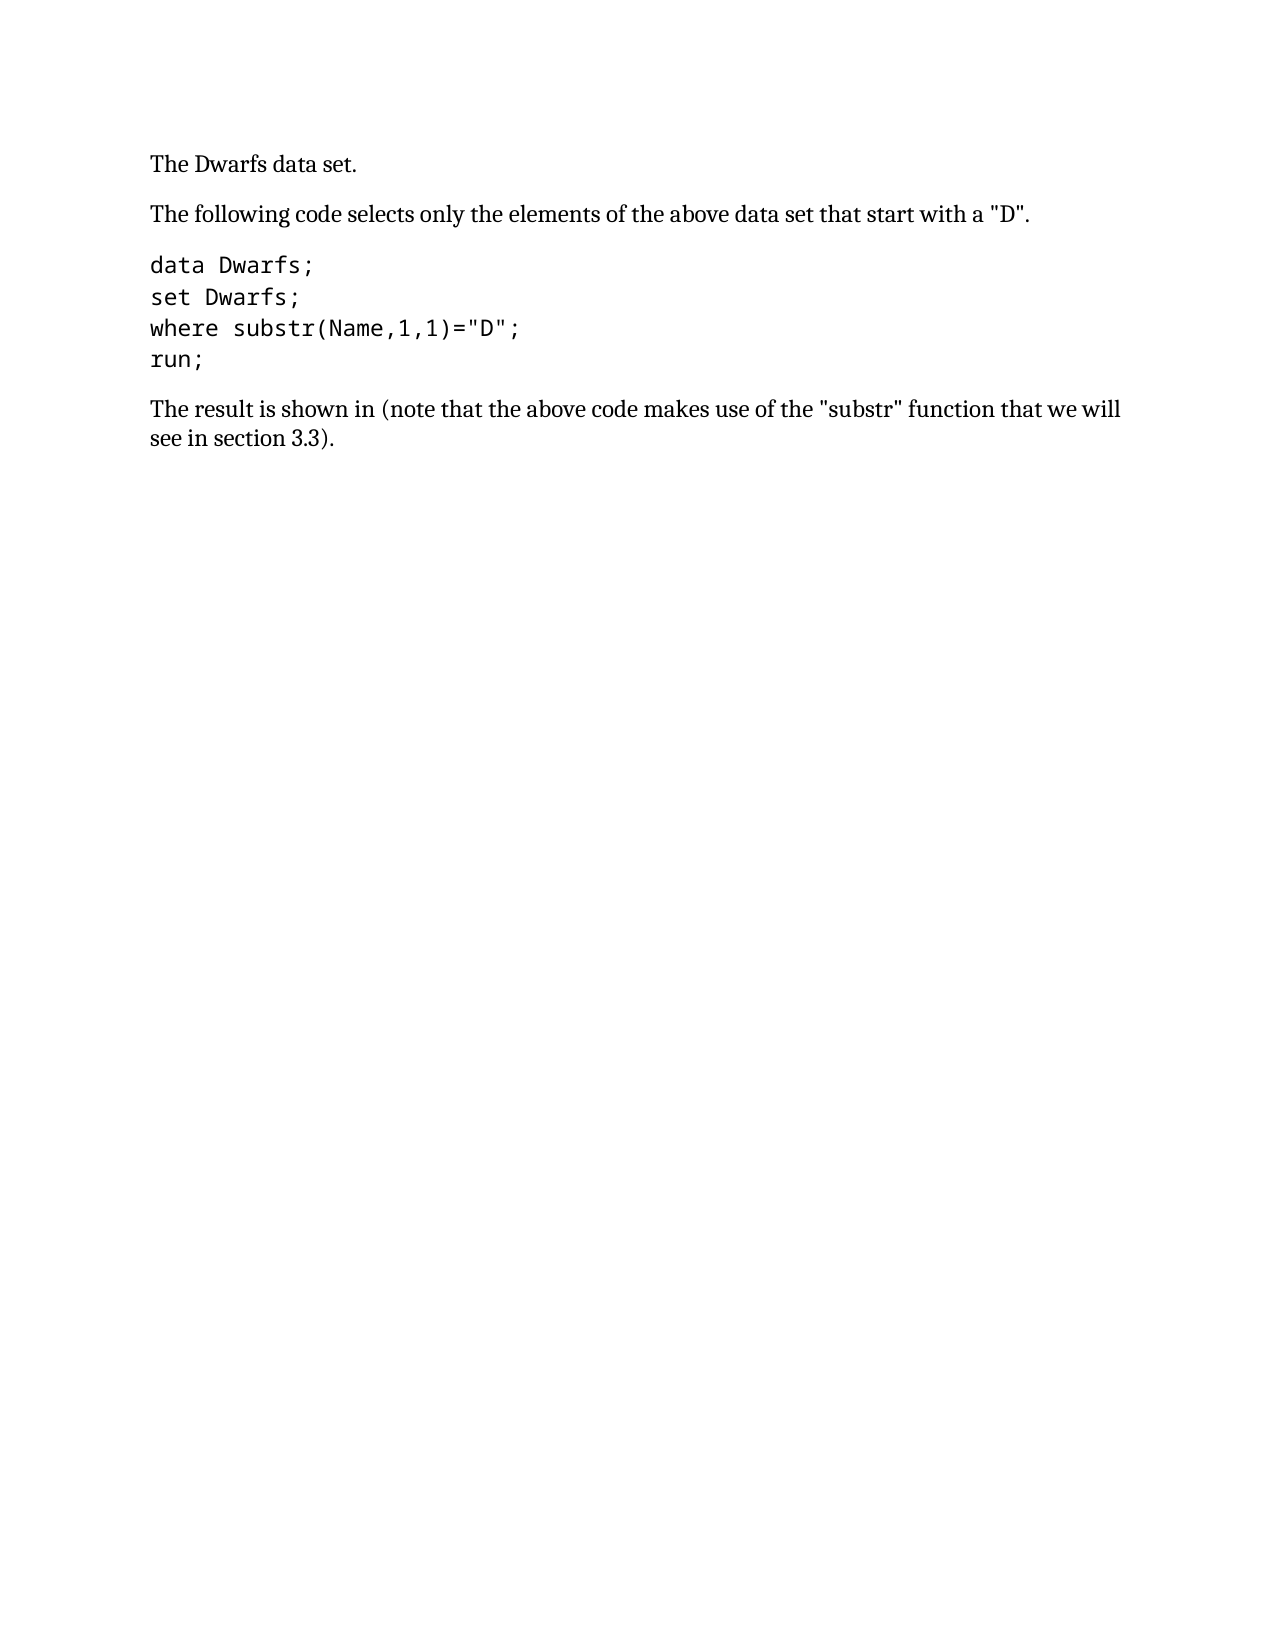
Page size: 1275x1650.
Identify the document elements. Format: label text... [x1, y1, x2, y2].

text data Dwarfs;set Dwarfs;where substr(Name,1,1)="D";run; [150, 249, 1125, 374]
text The result is shown in (note that the above code makes use of the "substr" function that we will see in section 3.3). [150, 395, 1125, 452]
text The following code selects only the elements of the above data set that start with a "D". [150, 199, 1125, 228]
